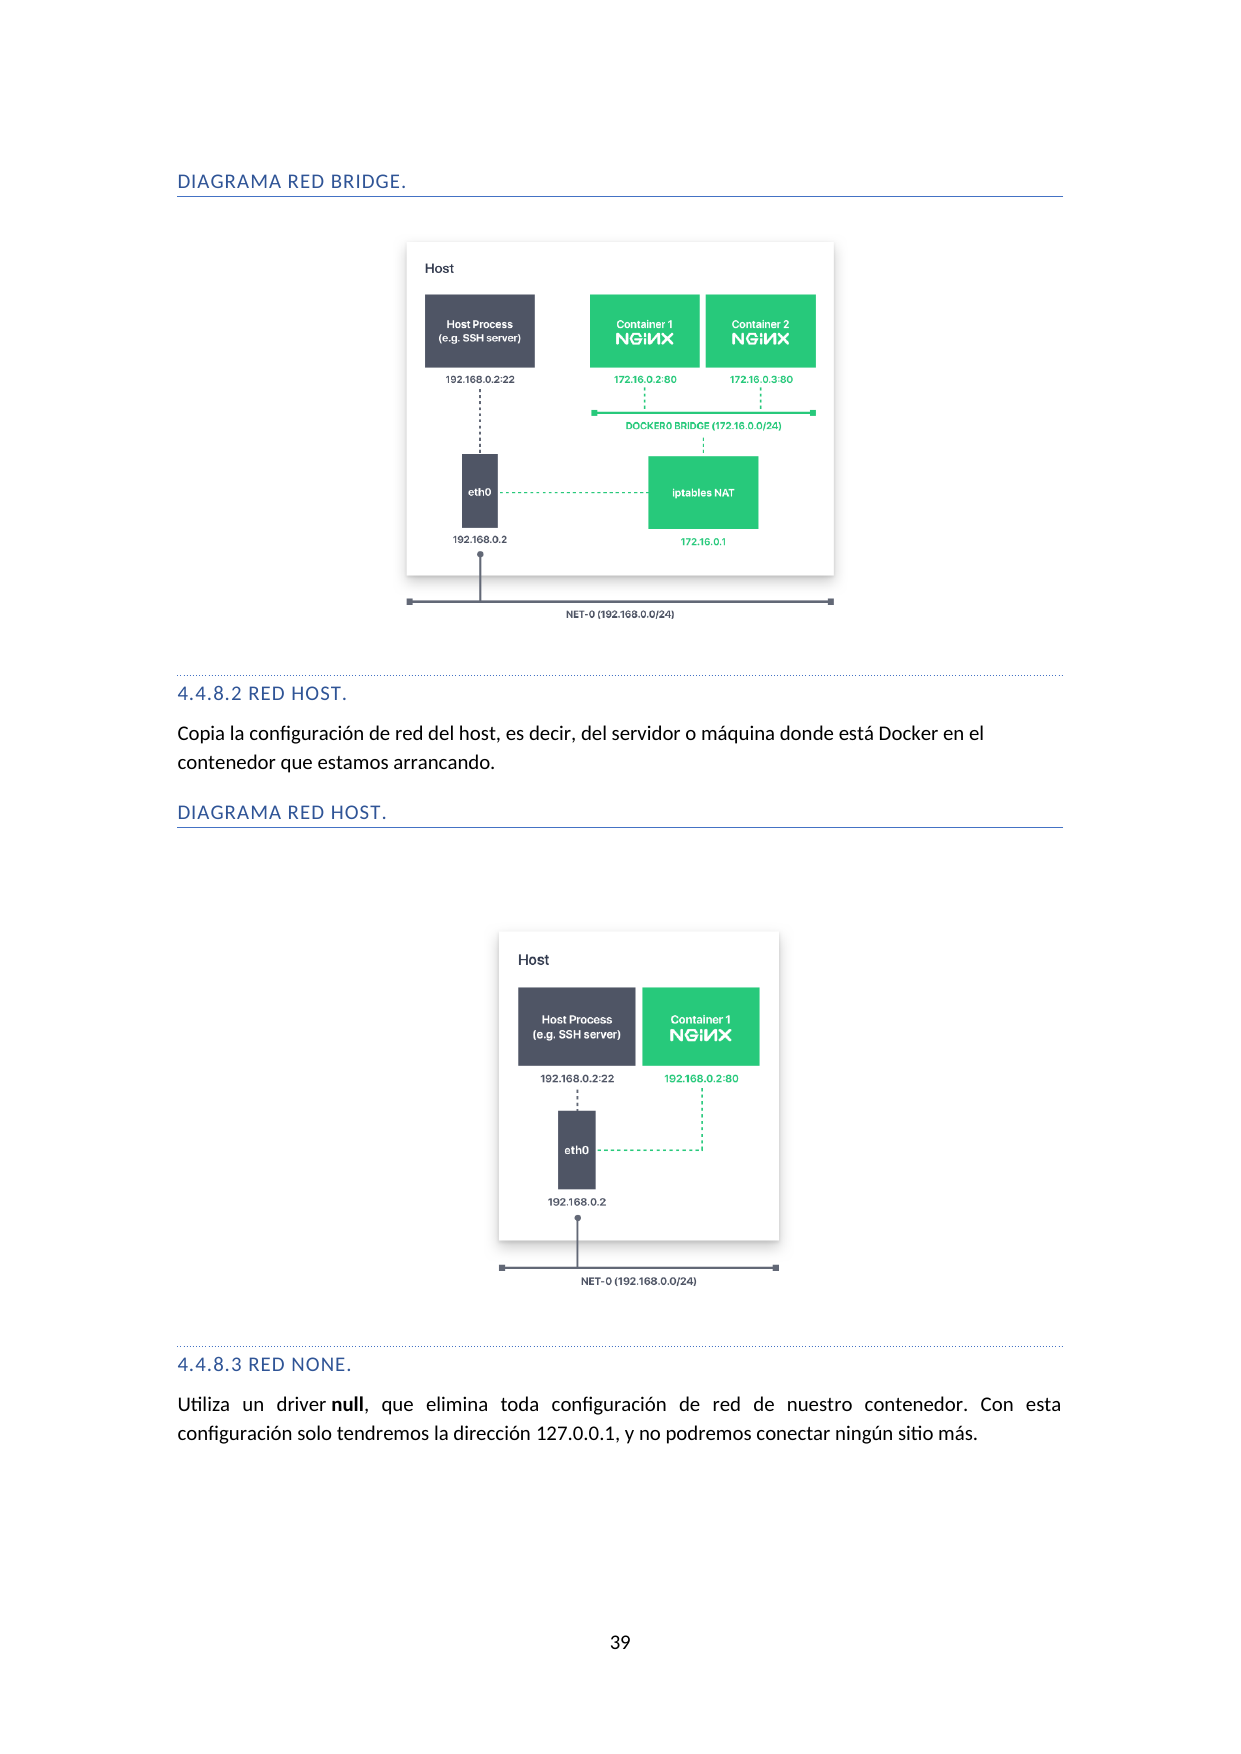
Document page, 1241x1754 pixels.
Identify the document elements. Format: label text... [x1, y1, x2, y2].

picture [374, 895, 904, 1322]
picture [372, 211, 868, 650]
subtitle 4.4.8.3 Red None. [177, 1346, 1063, 1377]
subtitle 4.4.8.2 Red Host. [177, 674, 1063, 706]
subtitle DIAGRAMA RED HOST. [177, 799, 1063, 827]
text Utiliza un driver null, que elimina toda configuración de red de nuestro contenedor. Con esta configuración solo tendremos la dirección 127.0.0.1, y no podremos conectar ningún sitio más. [177, 1391, 1063, 1446]
text Copia la configuración de red del host, es decir, del servidor o máquina donde está Docker en el contenedor que estamos arrancando. [177, 720, 1063, 774]
subtitle DIAGRAMA RED BRIDGE. [177, 168, 1063, 196]
